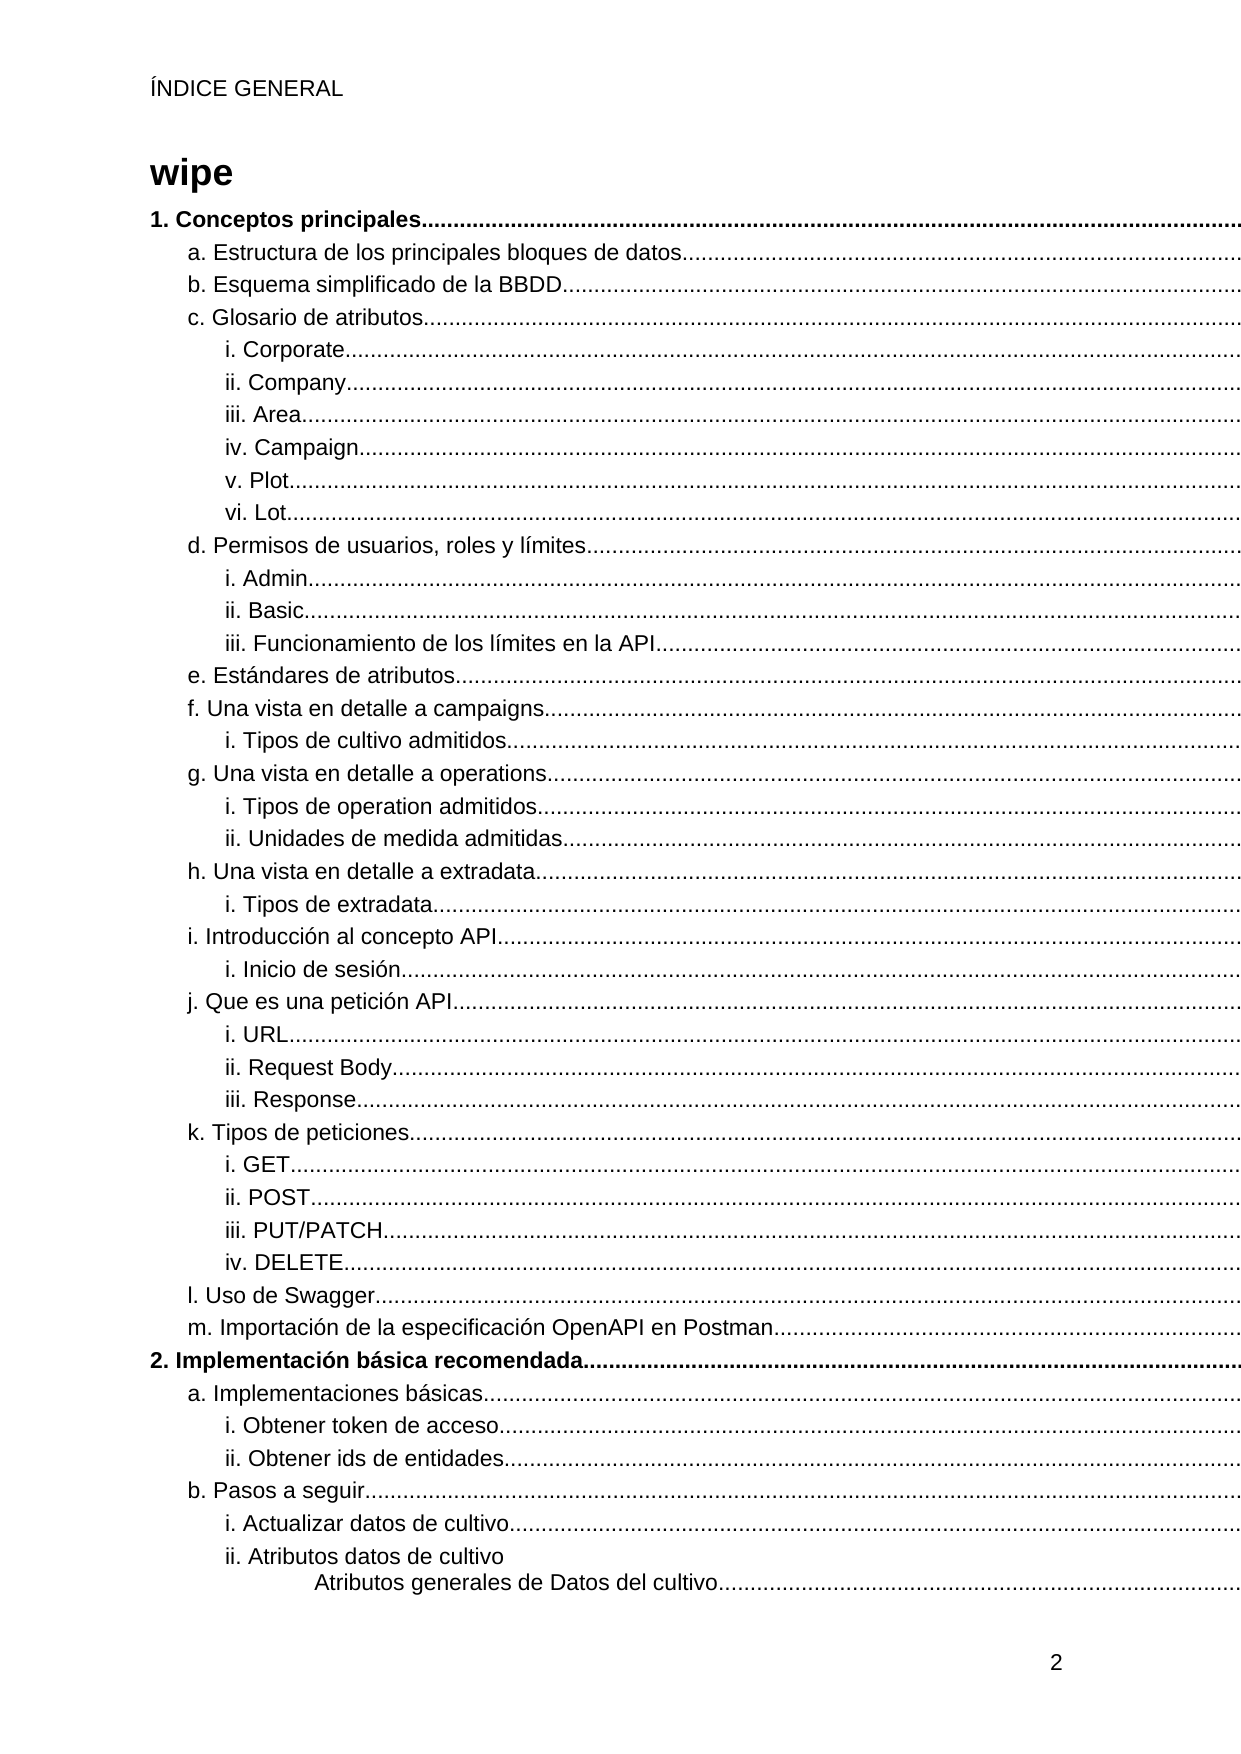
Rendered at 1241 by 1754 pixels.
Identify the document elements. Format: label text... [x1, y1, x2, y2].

text wipe [150, 150, 1090, 193]
